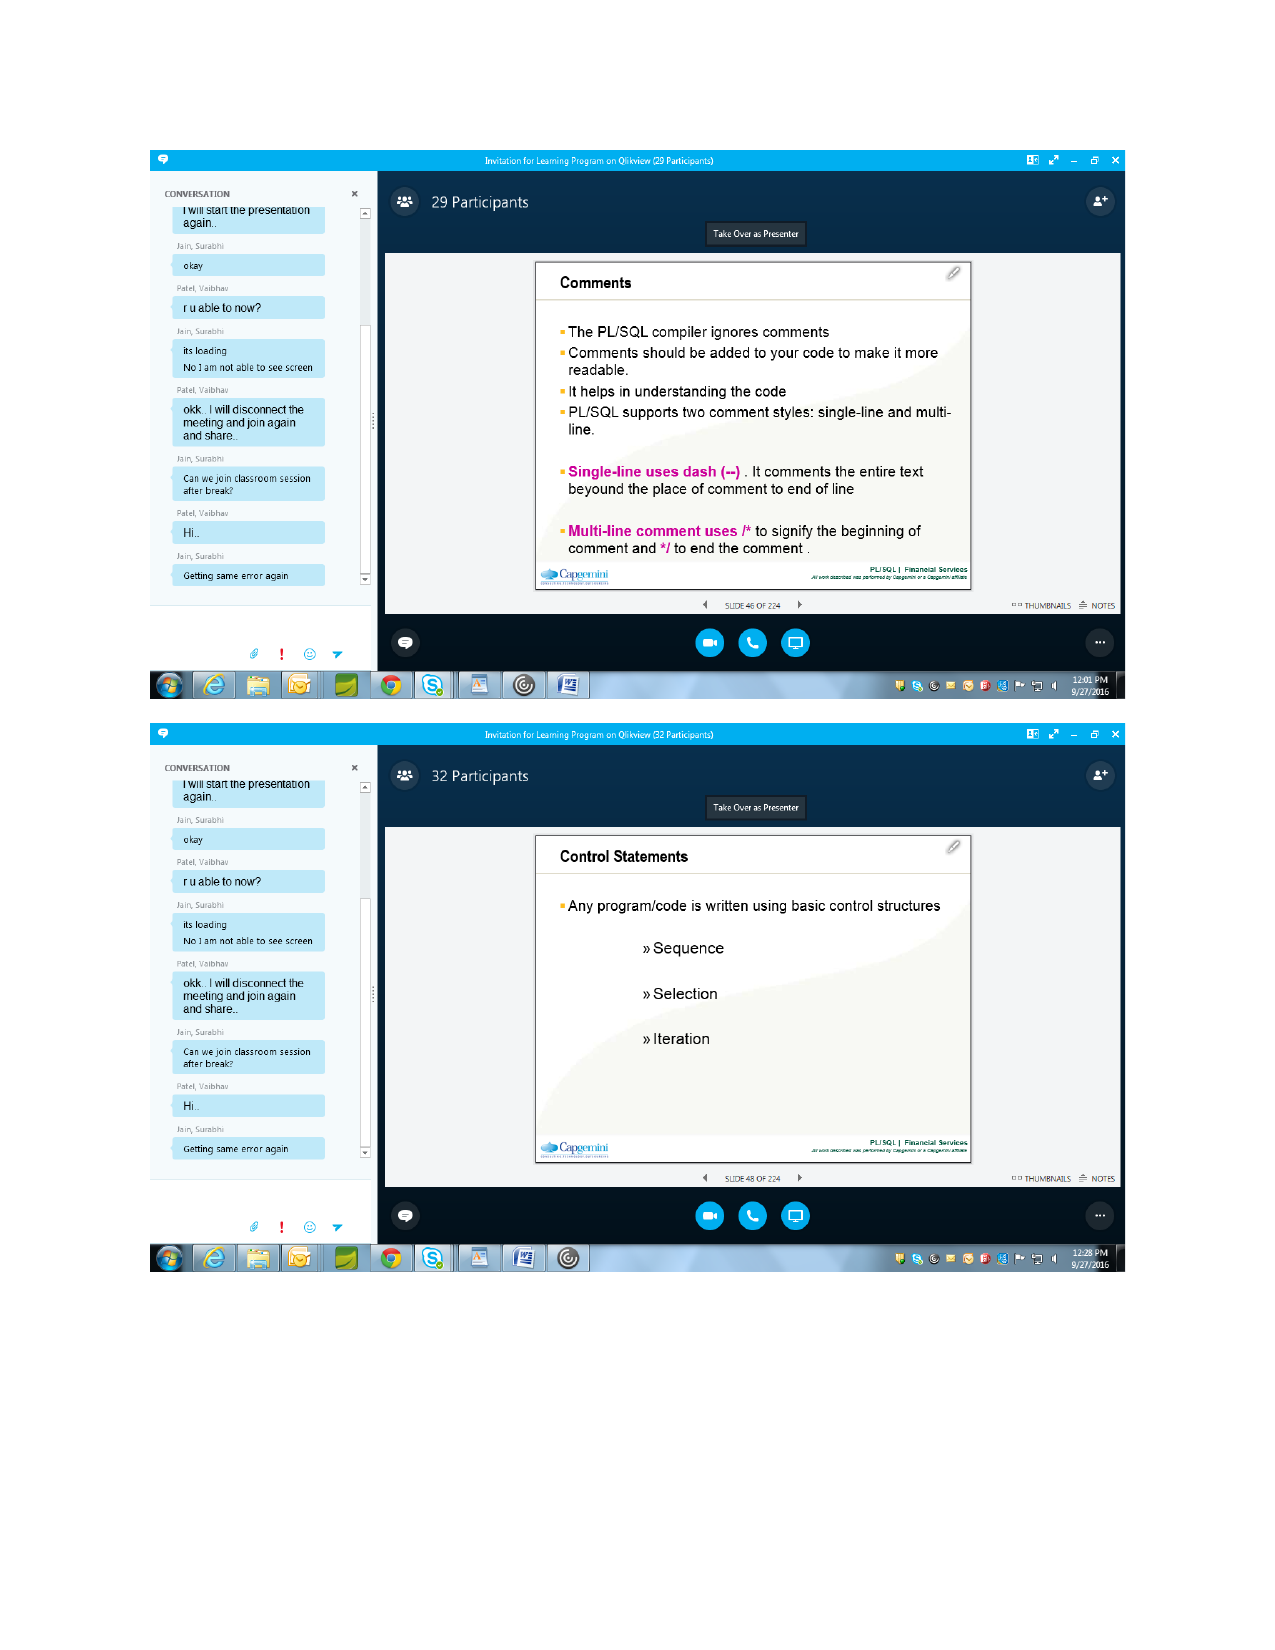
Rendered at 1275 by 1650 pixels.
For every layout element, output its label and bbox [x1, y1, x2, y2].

picture [159, 729, 167, 736]
picture [150, 172, 1125, 699]
picture [159, 155, 167, 162]
picture [150, 746, 1125, 1272]
